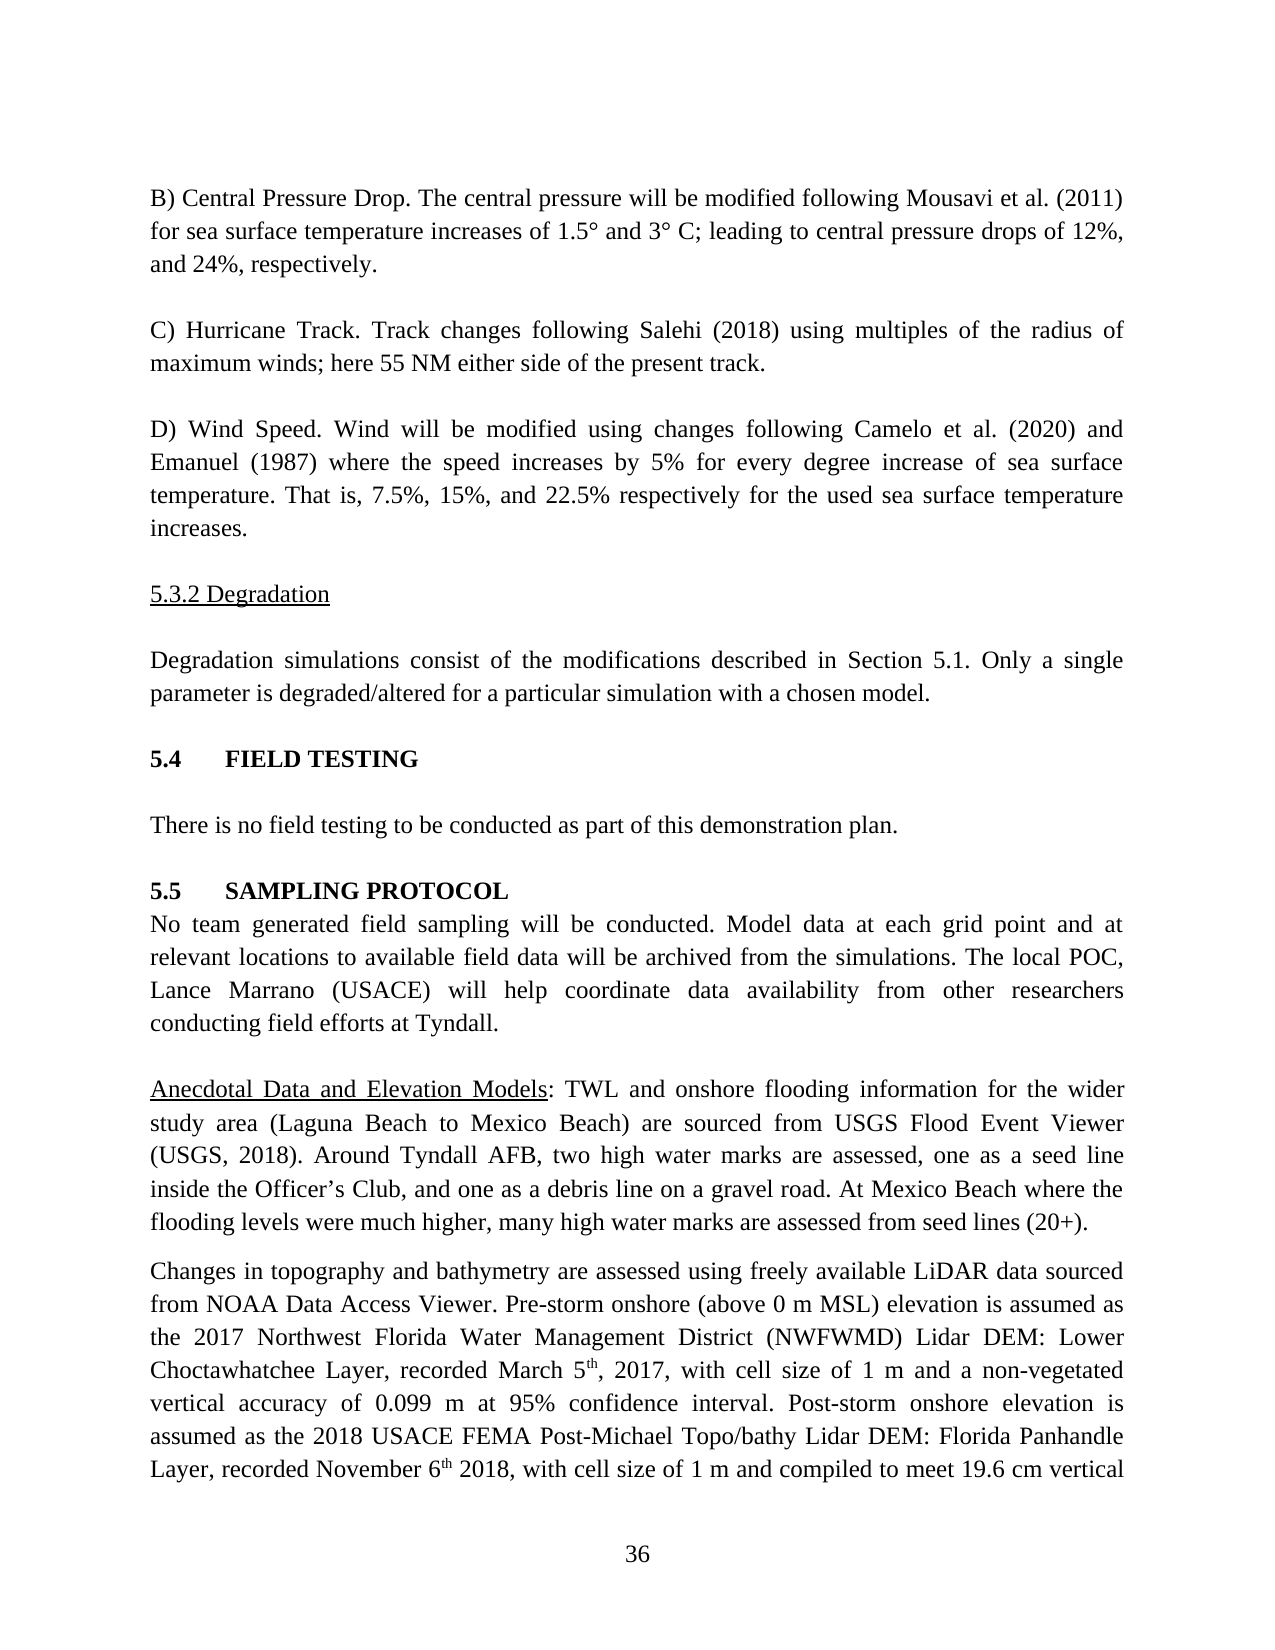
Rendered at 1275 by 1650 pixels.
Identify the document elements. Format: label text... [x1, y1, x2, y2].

text B) Central Pressure Drop. The central pressure will be modified following Mousavi et al. (2011) for sea surface temperature increases of 1.5° and 3° C; leading to central pressure drops of 12%, and 24%, respectively. [150, 183, 1125, 278]
text Degradation simulations consist of the modifications described in Section 5.1. Only a single parameter is degraded/altered for a particular simulation with a chosen model. [150, 645, 1125, 707]
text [150, 1256, 1125, 1483]
subtitle 5.5 SAMPLING PROTOCOL [150, 876, 1125, 905]
text C) Hurricane Track. Track changes following Salehi (2018) using multiples of the radius of maximum winds; here 55 NM either side of the present track. [150, 315, 1125, 377]
subtitle 5.4 FIELD TESTING [150, 744, 1125, 773]
subtitle 5.3.2 Degradation [150, 579, 1125, 608]
text There is no field testing to be conducted as part of this demonstration plan. [150, 810, 1125, 839]
text No team generated field sampling will be conducted. Model data at each grid point and at relevant locations to available field data will be archived from the simulations. The local POC, Lance Marrano (USACE) will help coordinate data availability from other researchers conducting field efforts at Tyndall. [150, 909, 1125, 1037]
text D) Wind Speed. Wind will be modified using changes following Camelo et al. (2020) and Emanuel (1987) where the speed increases by 5% for every degree increase of sea surface temperature. That is, 7.5%, 15%, and 22.5% respectively for the used sea surface temperature increases. [150, 414, 1125, 542]
text Anecdotal Data and Elevation Models: TWL and onshore flooding information for the wider study area (Laguna Beach to Mexico Beach) are sourced from USGS Flood Event Viewer (USGS, 2018). Around Tyndall AFB, two high water marks are assessed, one as a seed line inside the Officer’s Club, and one as a debris line on a gravel road. At Mexico Beach where the flooding levels were much higher, many high water marks are assessed from seed lines (20+). [150, 1074, 1125, 1235]
